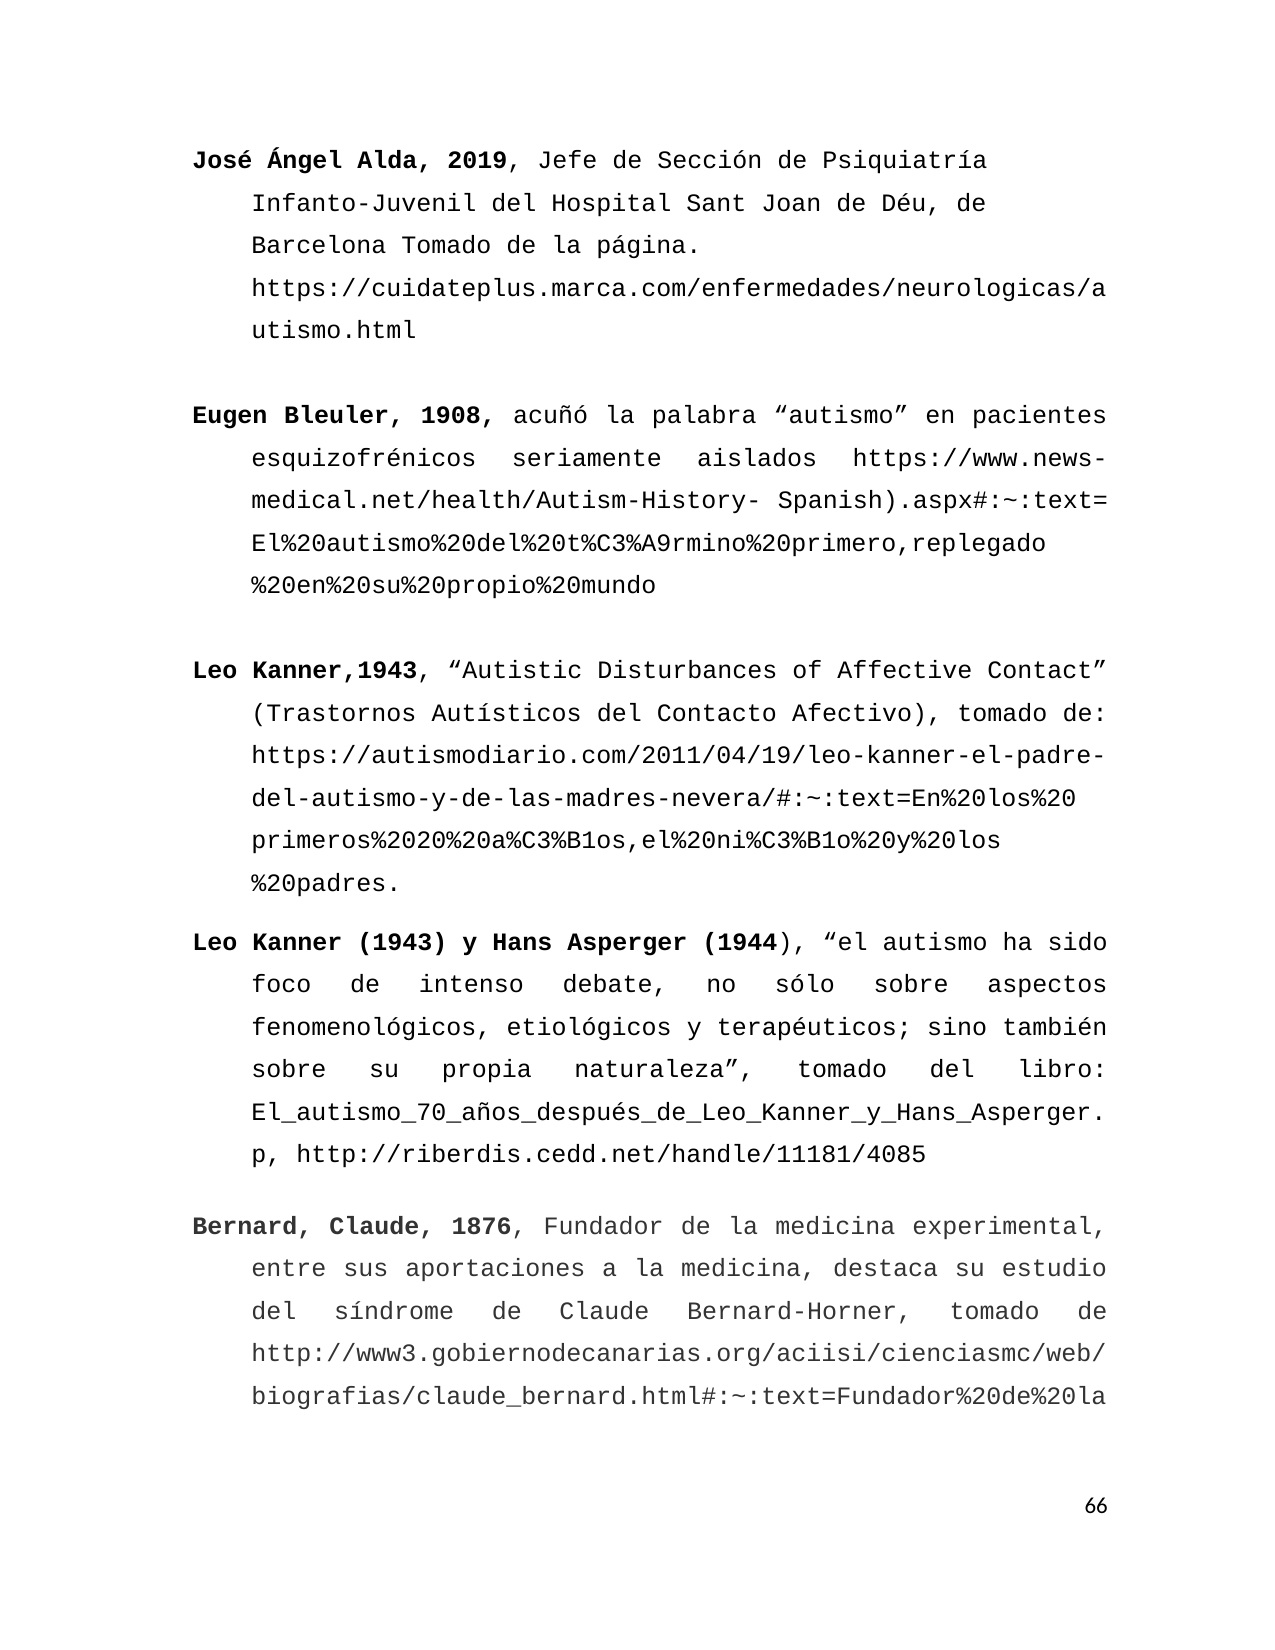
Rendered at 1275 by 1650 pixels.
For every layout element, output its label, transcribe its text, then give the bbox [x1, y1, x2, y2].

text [192, 1213, 1107, 1412]
text Leo Kanner,1943, “Autistic Disturbances of Affective Contact” (Trastornos Autísticos del Contacto Afectivo), tomado de: https://autismodiario.com/2011/04/19/leo-kanner-el-padre-del-autismo-y-de-las-madres-nevera/#:~:text=En%20los%20 primeros%2020%20a%C3%B1os,el%20ni%C3%B1o%20y%20los%20padres. [192, 686, 1107, 898]
text Leo Kanner (1943) y Hans Asperger (1944), “el autismo ha sido foco de intenso debate, no sólo sobre aspectos fenomenológicos, etiológicos y terapéuticos; sino también sobre su propia naturaleza”, tomado del libro: El_autismo_70_años_después_de_Leo_Kanner_y_Hans_Asperger.p, http://riberdis.cedd.net/handle/11181/4085 [192, 929, 1107, 1170]
text Eugen Bleuler, 1908, acuñó la palabra “autismo” en pacientes esquizofrénicos seriamente aislados https://www.news-medical.net/health/Autism-History- Spanish).aspx#:~:text= El%20autismo%20del%20t%C3%A9rmino%20primero,replegado%20en%20su%20propio%20mundo [192, 431, 1107, 601]
text José Ángel Alda, 2019, Jefe de Sección de Psiquiatría Infanto-Juvenil del Hospital Sant Joan de Déu, de Barcelona Tomado de la página. https://cuidateplus.marca.com/enfermedades/neurologicas/autismo.html [192, 148, 1107, 346]
